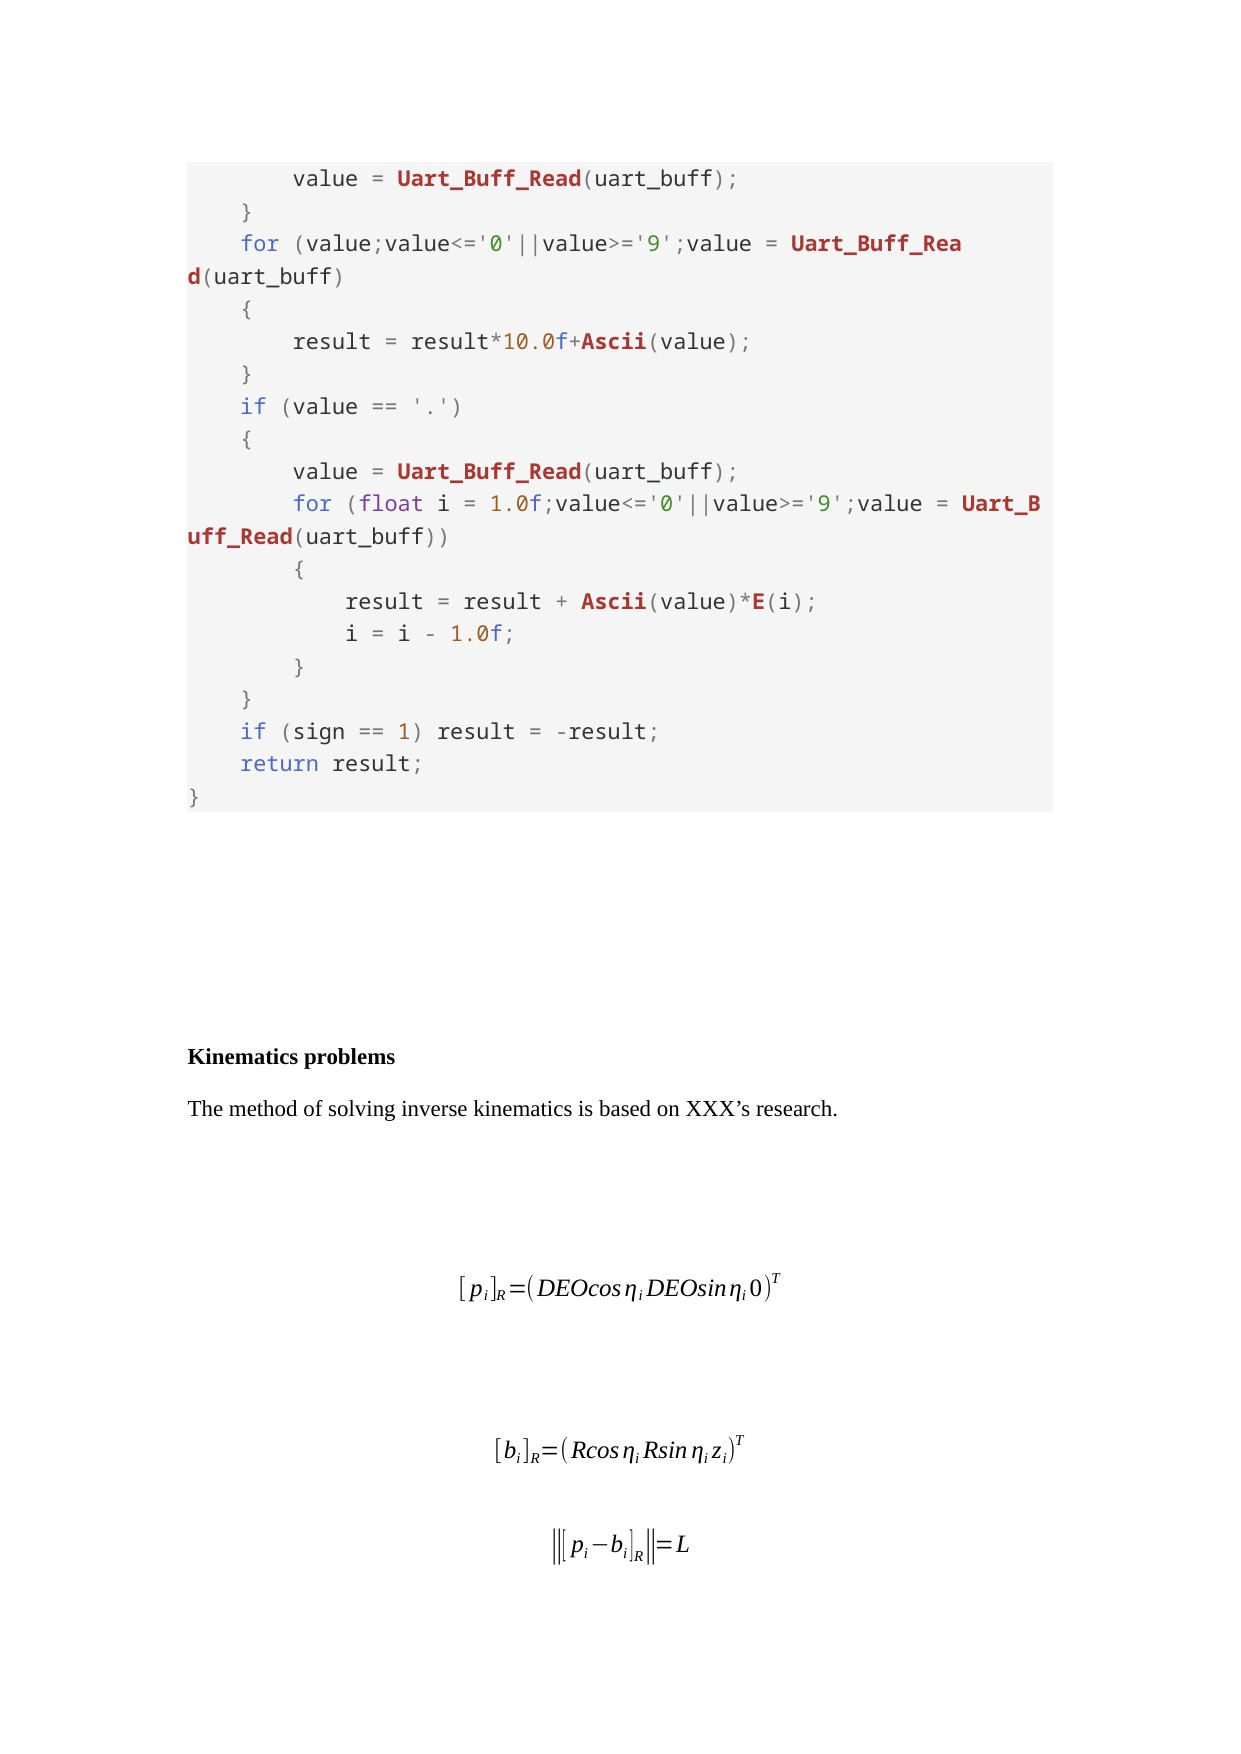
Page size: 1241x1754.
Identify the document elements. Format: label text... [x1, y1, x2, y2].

text } [187, 649, 1053, 682]
text value = Uart_Buff_Read(uart_buff); [187, 454, 1053, 487]
text return result; [187, 747, 1053, 779]
text value = Uart_Buff_Read(uart_buff); [187, 162, 1053, 194]
text } [187, 779, 1053, 812]
text result = result*10.0f+Ascii(value); [187, 324, 1053, 357]
text i = i - 1.0f; [187, 617, 1053, 649]
text } [187, 194, 1053, 227]
text if (sign == 1) result = -result; [187, 714, 1053, 747]
text { [187, 552, 1053, 584]
text { [187, 292, 1053, 324]
text for (float i = 1.0f;value<='0'||value>='9';value = Uart_Buff_Read(uart_buff)) [187, 487, 1053, 552]
text } [187, 682, 1053, 714]
text for (value;value<='0'||value>='9';value = Uart_Buff_Read(uart_buff) [187, 227, 1053, 292]
text } [187, 357, 1053, 389]
text result = result + Ascii(value)*E(i); [187, 584, 1053, 617]
subtitle Kinematics problems [187, 1040, 1053, 1073]
text { [187, 422, 1053, 454]
text if (value == '.') [187, 389, 1053, 422]
text The method of solving inverse kinematics is based on XXX’s research. [187, 1092, 1053, 1124]
